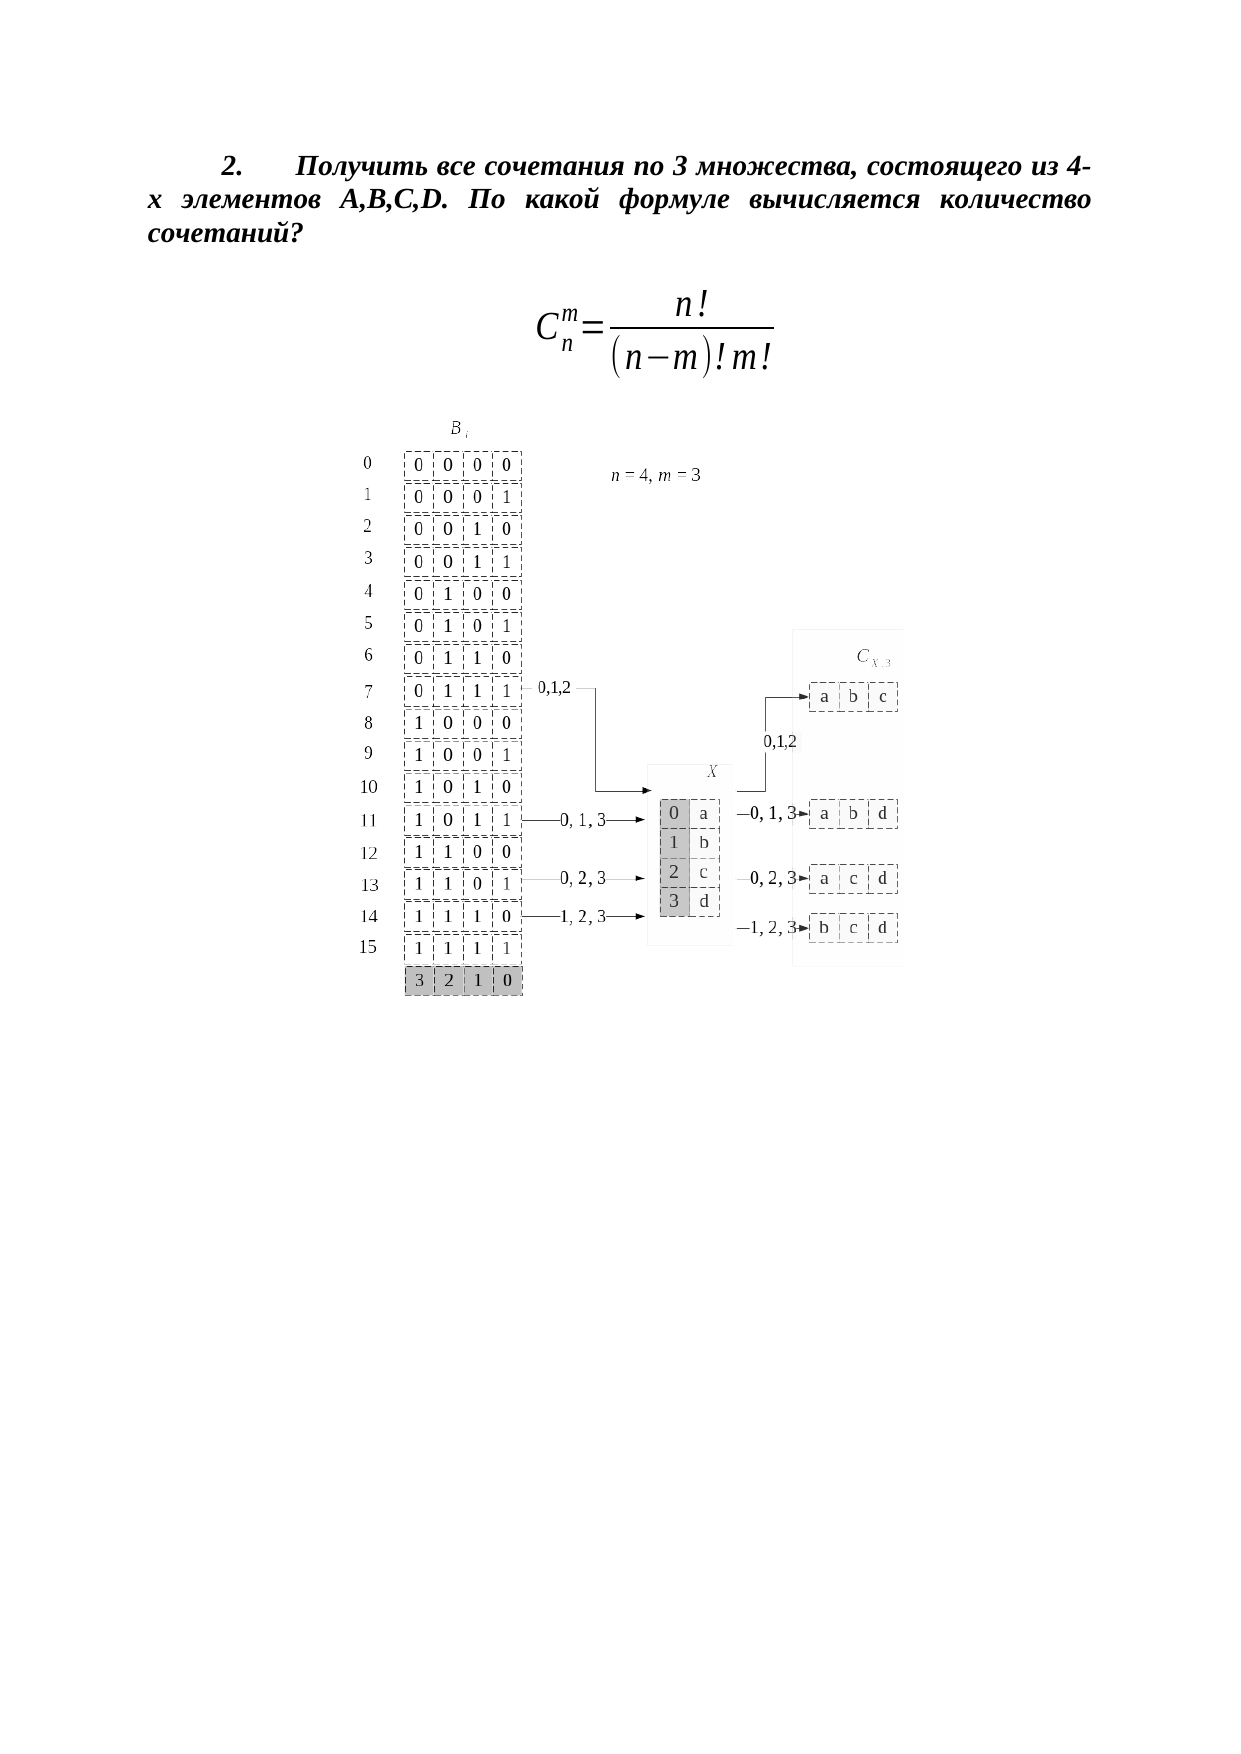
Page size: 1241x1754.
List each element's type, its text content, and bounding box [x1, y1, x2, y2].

list Получить все сочетания по 3 множества, состоящего из 4-х элементов А,В,С,D. По какой формуле вычисляется количество сочетаний? [148, 148, 1093, 248]
